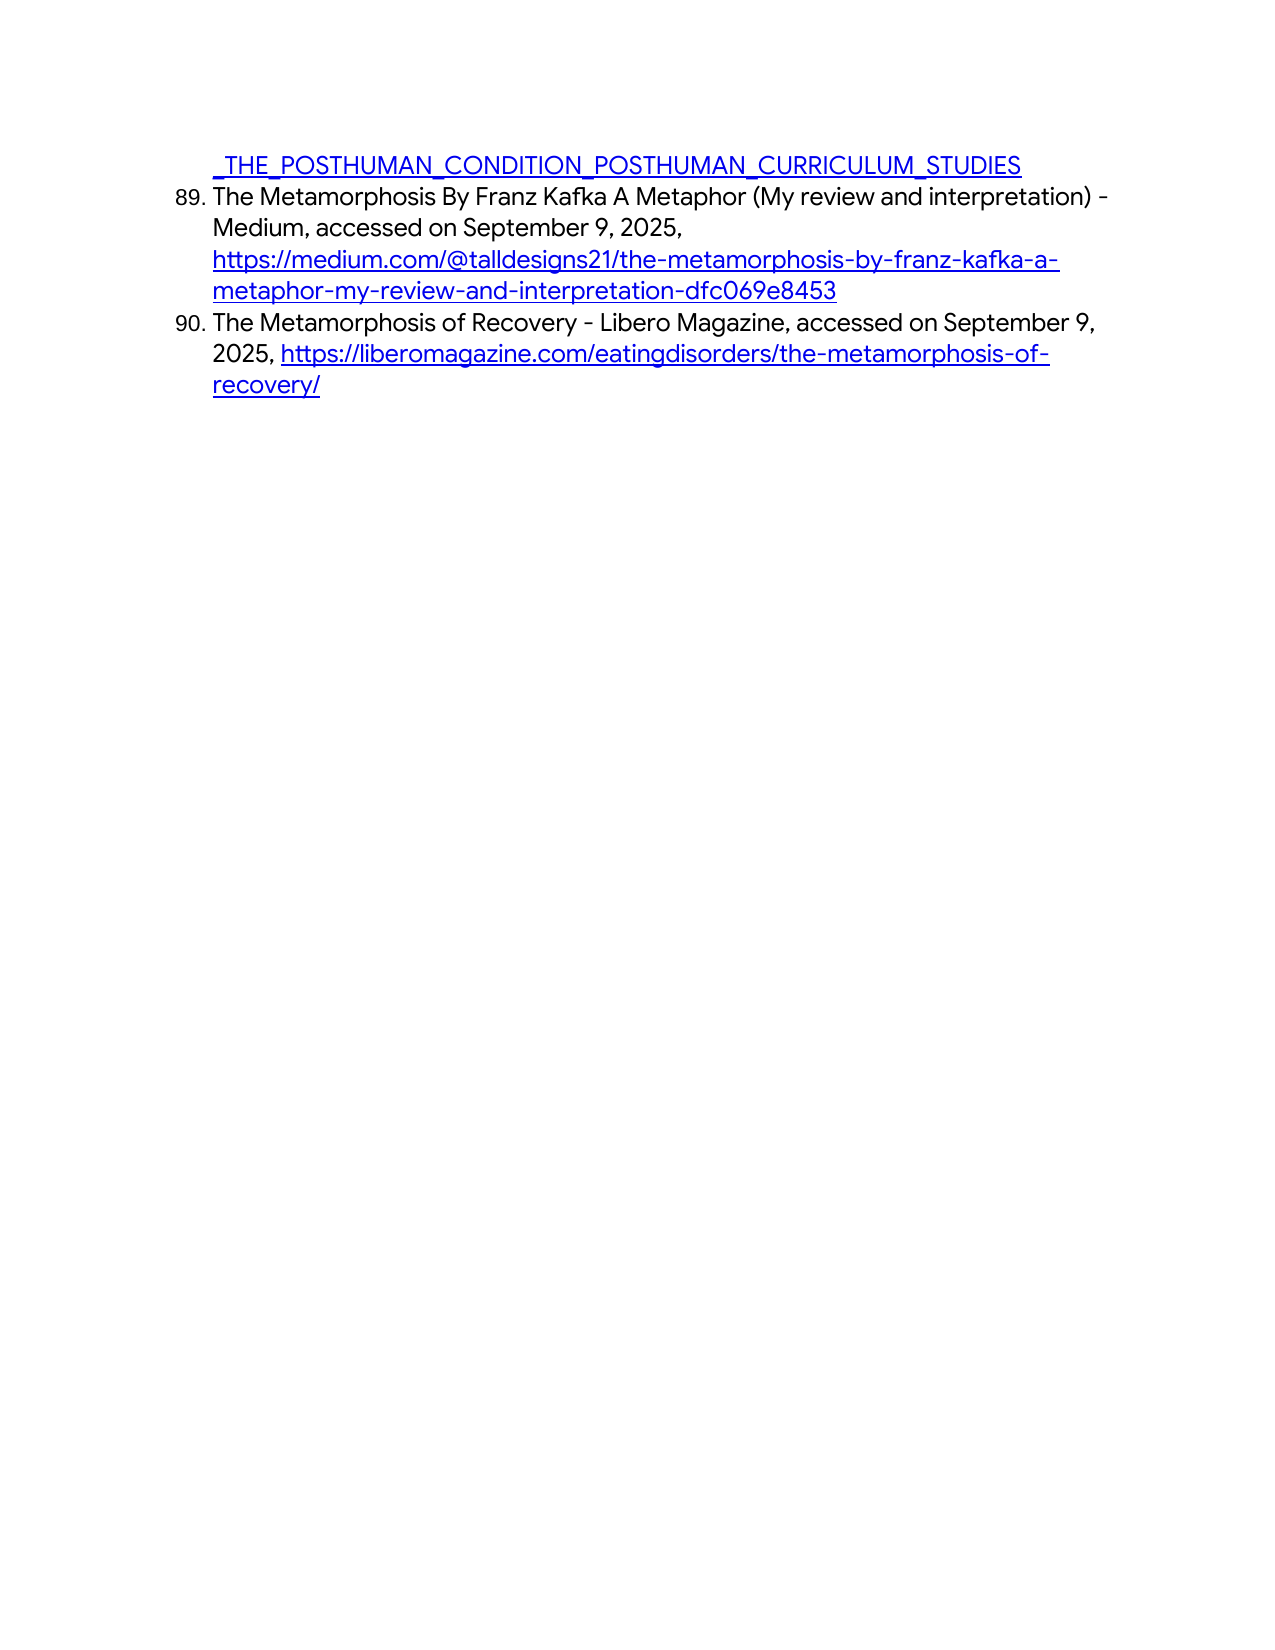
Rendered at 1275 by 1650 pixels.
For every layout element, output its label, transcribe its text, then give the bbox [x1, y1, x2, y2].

list The Metamorphosis By Franz Kafka A Metaphor (My review and interpretation) - Medium, accessed on September 9, 2025, https://medium.com/@talldesigns21/the-metamorphosis-by-franz-kafka-a-metaphor-my-review-and-interpretation-dfc069e8453 [175, 181, 1125, 307]
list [175, 150, 1125, 181]
list The Metamorphosis of Recovery - Libero Magazine, accessed on September 9, 2025, https://liberomagazine.com/eatingdisorders/the-metamorphosis-of-recovery/ [175, 307, 1125, 401]
